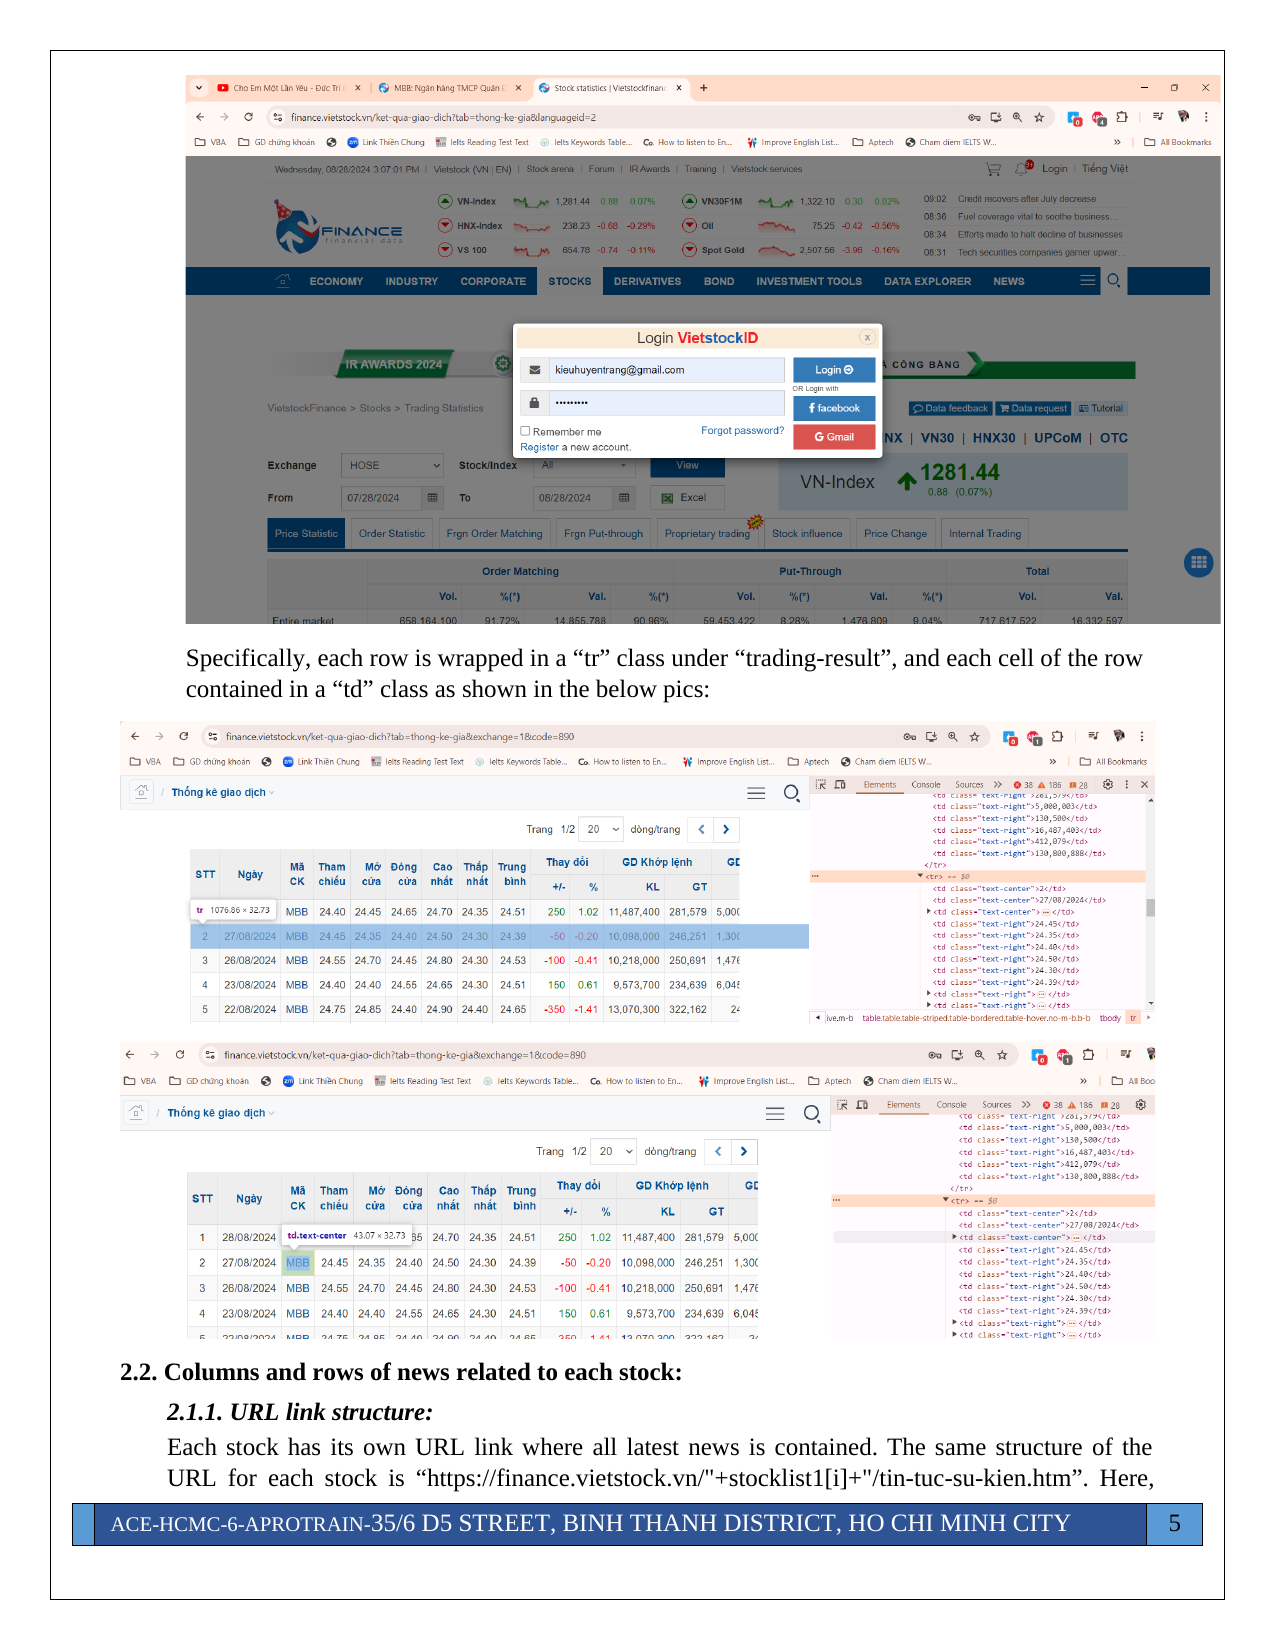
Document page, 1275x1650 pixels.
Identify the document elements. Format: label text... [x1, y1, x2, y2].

text Specifically, each row is wrapped in a “tr” class under “trading-result”, and each cell of the row contained in a “td” class as shown in the below pics: [186, 643, 1155, 703]
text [167, 1432, 1155, 1492]
subtitle 2.1.1. URL link structure: [120, 1397, 1155, 1425]
picture [185, 75, 1221, 624]
subtitle 2.2. Columns and rows of news related to each stock: [120, 1357, 1155, 1386]
picture [120, 721, 1155, 1024]
picture [120, 1042, 1155, 1339]
